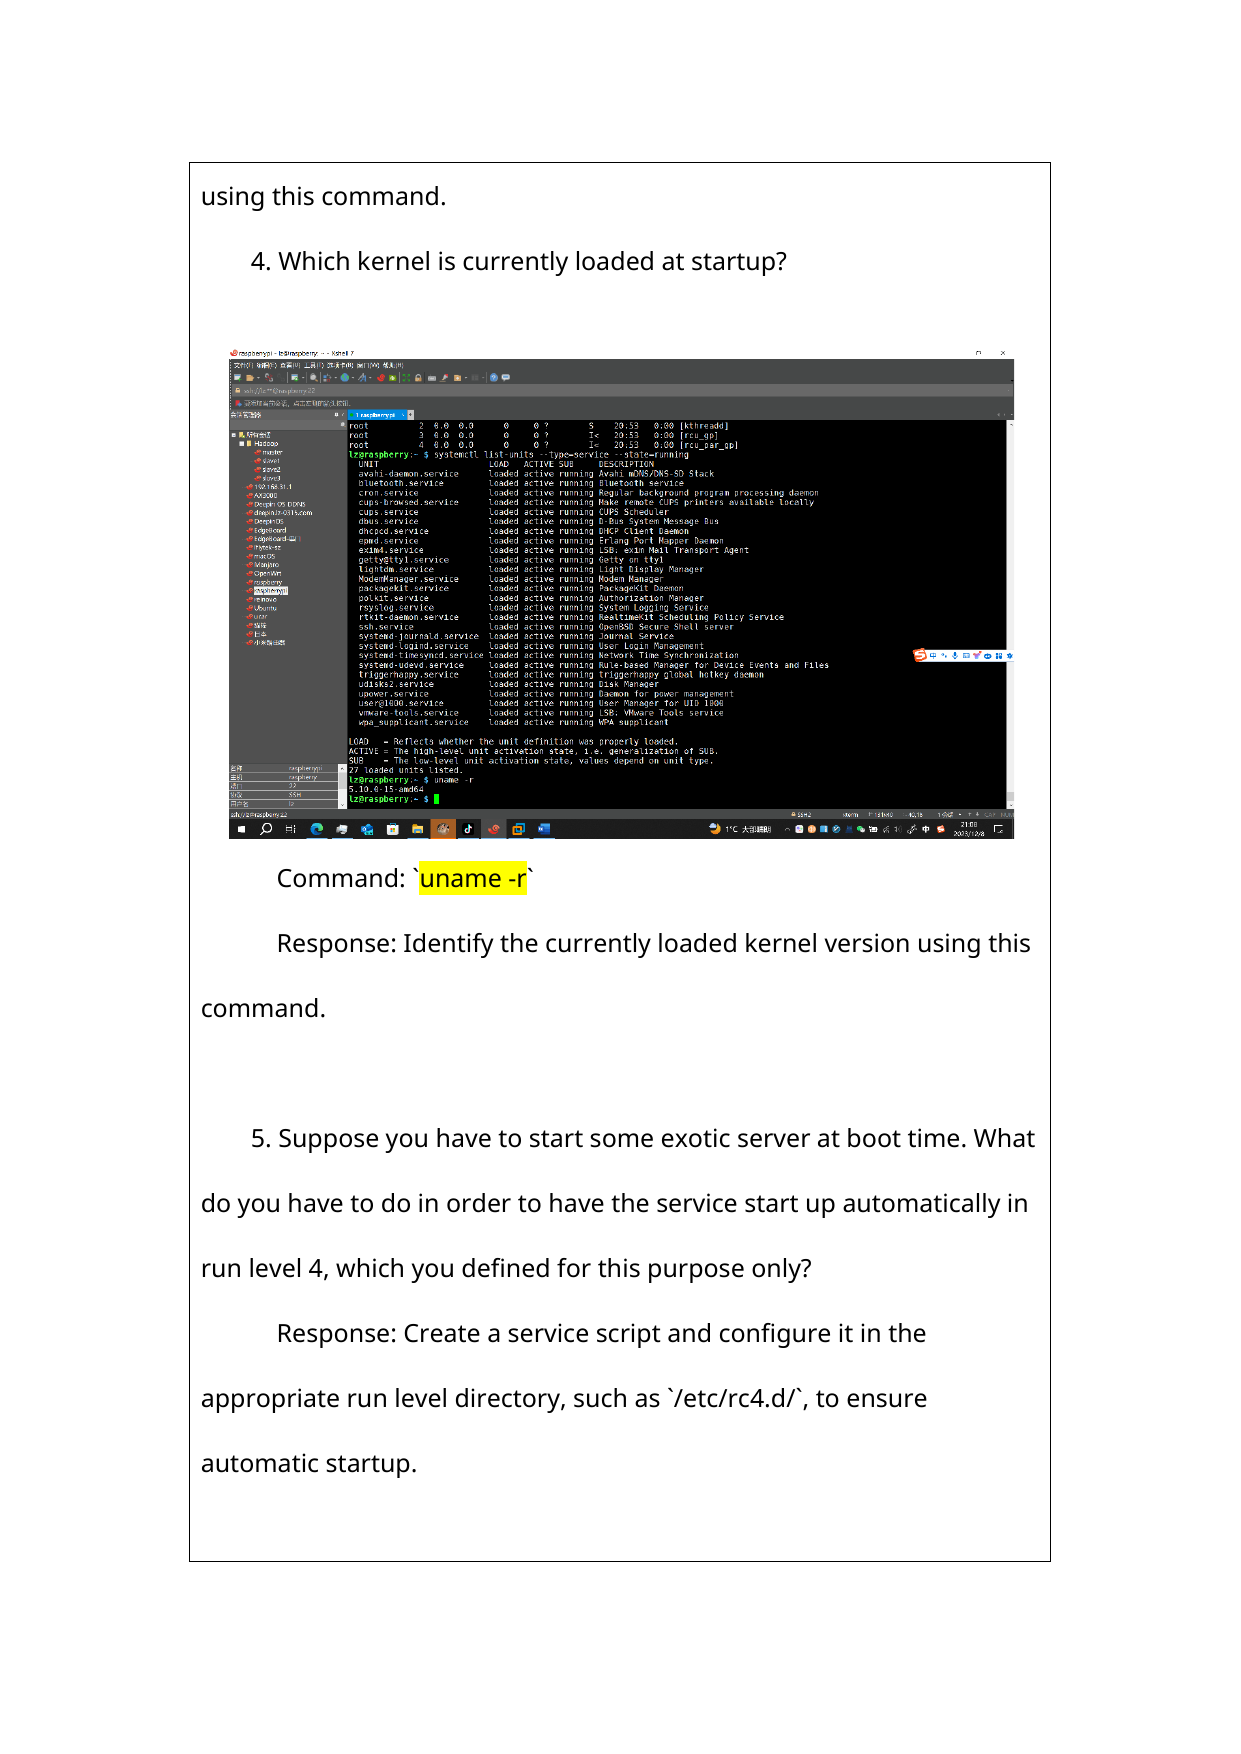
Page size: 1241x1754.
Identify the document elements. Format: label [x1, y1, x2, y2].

table_cell [190, 163, 1050, 1561]
picture [229, 347, 1015, 839]
